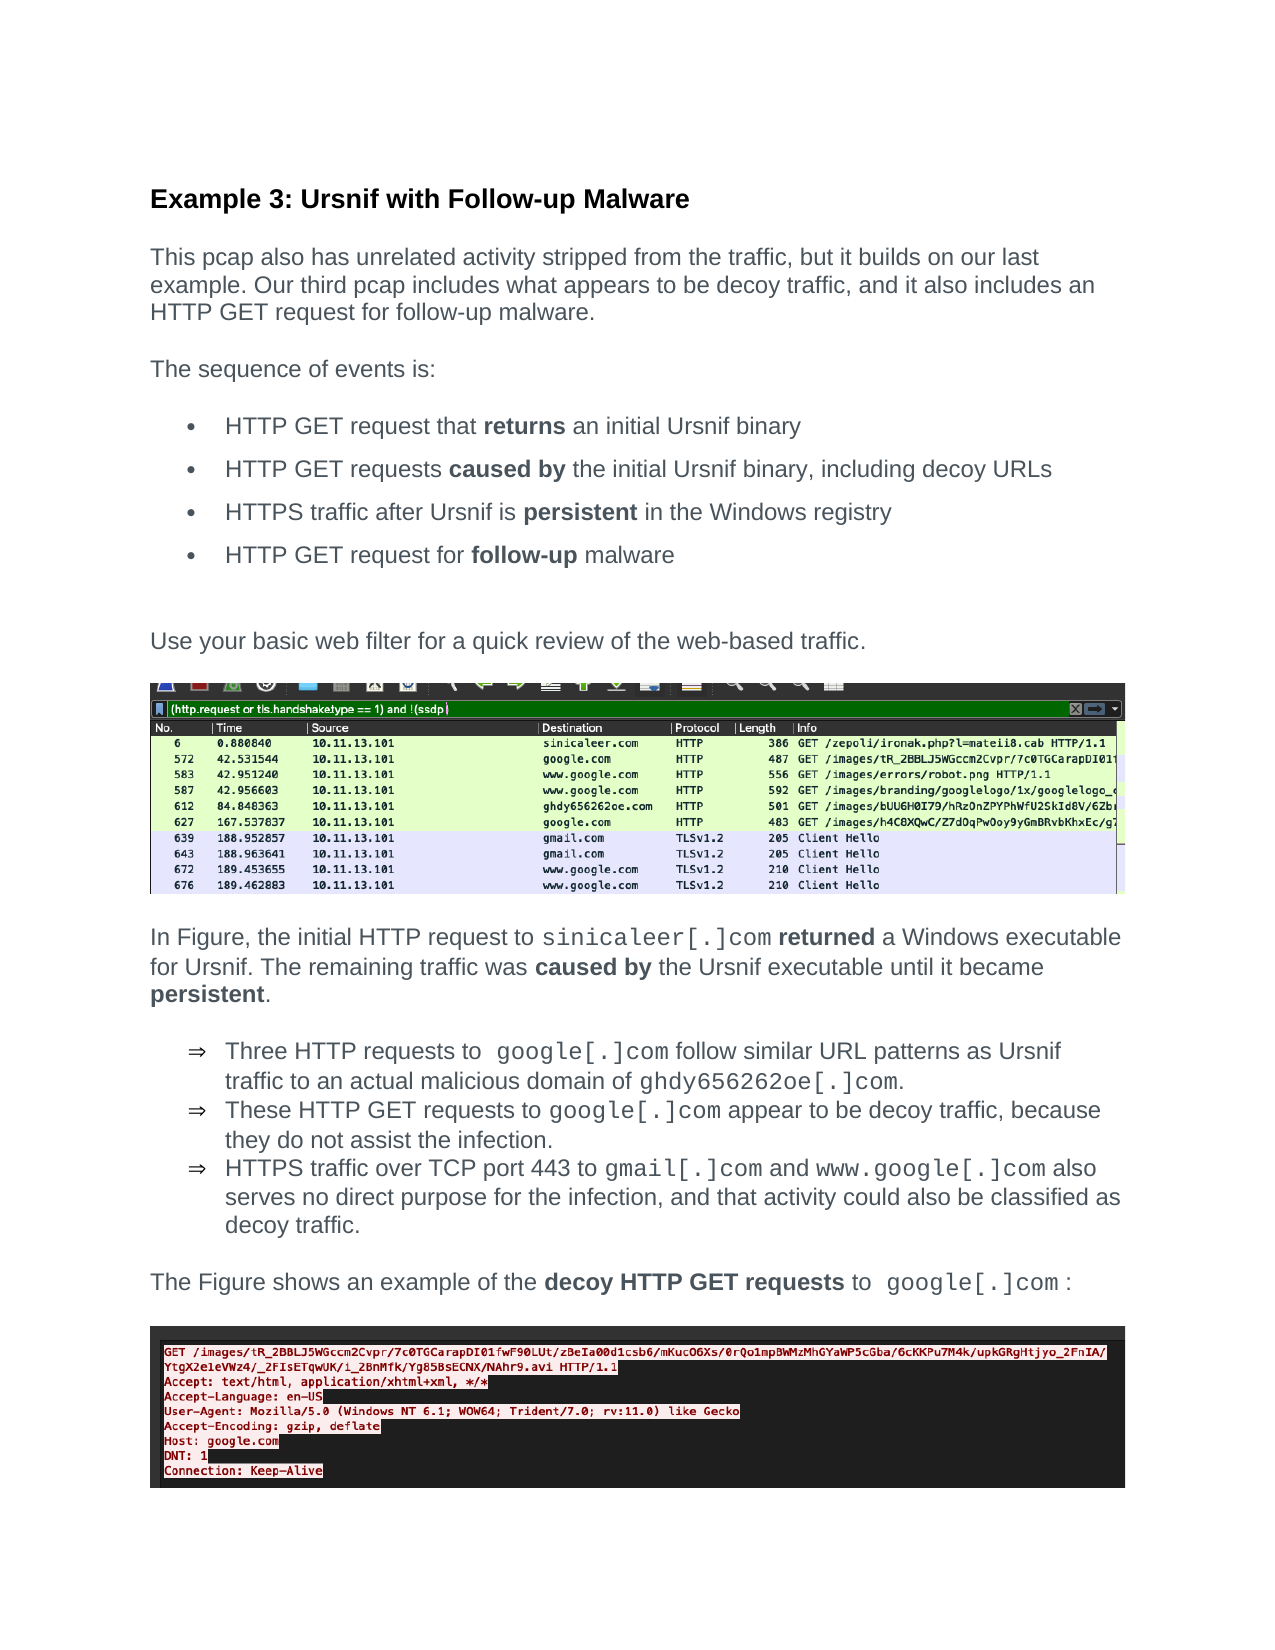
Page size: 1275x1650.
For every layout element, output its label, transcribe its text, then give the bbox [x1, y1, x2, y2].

text In Figure, the initial HTTP request to sinicaleer[.]com returned a Windows executable for Ursnif. The remaining traffic was caused by the Ursnif executable until it became persistent. [150, 923, 1125, 1008]
list HTTP GET request that returns an initial Ursnif binary [187, 412, 1125, 439]
list These HTTP GET requests to google[.]com appear to be decoy traffic, because they do not assist the infection. [187, 1096, 1125, 1154]
picture [150, 1326, 1125, 1488]
text Use your basic web filter for a quick review of the web-based traffic. [150, 627, 1125, 654]
text The Figure shows an example of the decoy HTTP GET requests to google[.]com : [150, 1268, 1125, 1297]
picture [150, 683, 1125, 894]
text This pcap also has unrelated activity stripped from the traffic, but it builds on our last example. Our third pcap includes what appears to be decoy traffic, and it also includes an HTTP GET request for follow-up malware. [150, 243, 1125, 326]
list HTTP GET request for follow-up malware [187, 541, 1125, 569]
list Three HTTP requests to google[.]com follow similar URL patterns as Ursnif traffic to an actual malicious domain of ghdy656262oe[.]com. [187, 1037, 1125, 1096]
list HTTPS traffic after Ursnif is persistent in the Windows registry [187, 498, 1125, 526]
text The sequence of events is: [150, 355, 1125, 382]
list HTTPS traffic over TCP port 443 to gmail[.]com and www.google[.]com also serves no direct purpose for the infection, and that activity could also be classified as decoy traffic. [187, 1154, 1125, 1238]
subtitle Example 3: Ursnif with Follow-up Malware [150, 183, 1125, 214]
list HTTP GET requests caused by the initial Ursnif binary, including decoy URLs [187, 455, 1125, 482]
